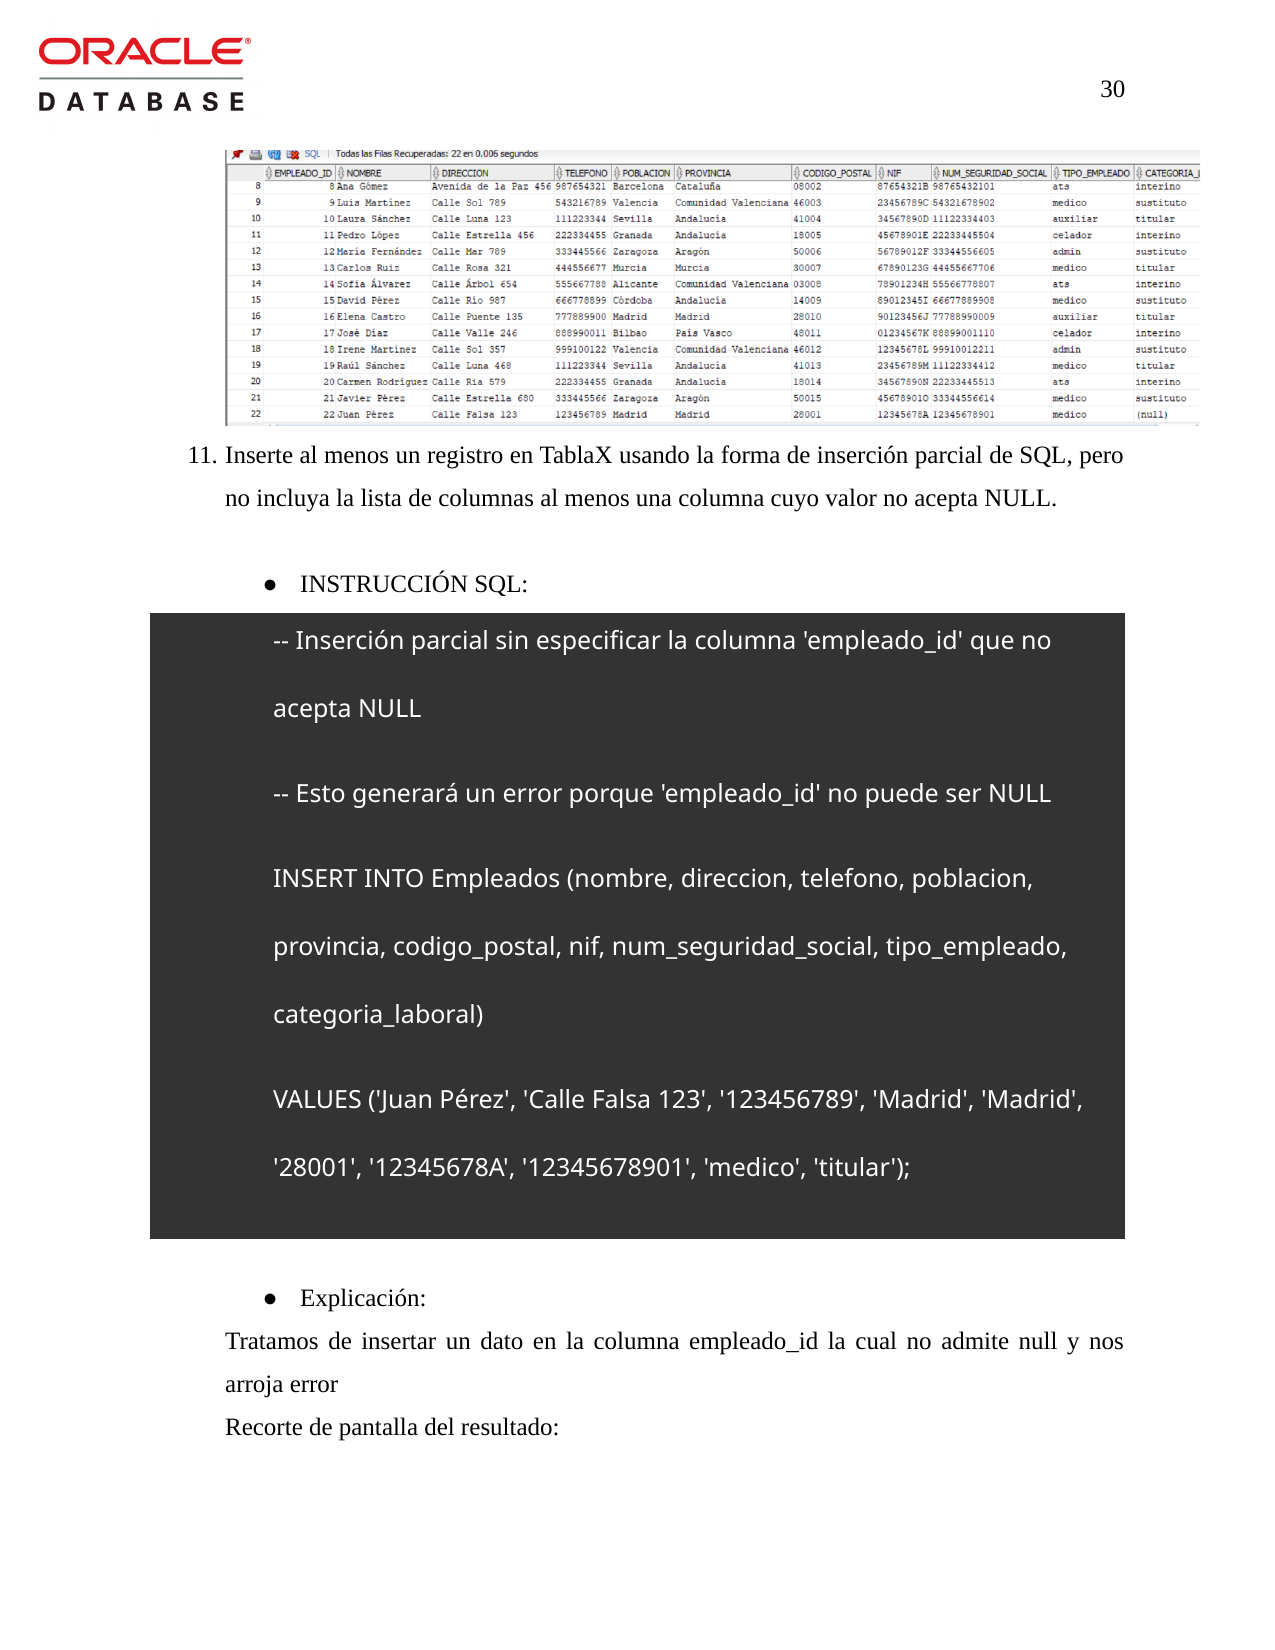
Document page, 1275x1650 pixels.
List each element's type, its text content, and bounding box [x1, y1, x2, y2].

text Recorte de pantalla del resultado: [225, 1412, 1125, 1441]
picture [26, 10, 264, 139]
text Tratamos de insertar un dato en la columna empleado_id la cual no admite null y nos arroja error [225, 1326, 1125, 1398]
list Inserte al menos un registro en TablaX usando la forma de inserción parcial de SQL, pero no incluya la lista de columnas al menos una columna cuyo valor no acepta NULL. [187, 440, 1125, 512]
table_header -- Inserción parcial sin especificar la columna 'empleado_id' que no acepta NULL -- Esto generará un error porque 'empleado_id' no puede ser NULL INSERT INTO Empleados (nombre, direccion, telefono, poblacion, provincia, codigo_postal, nif, num_seguridad_social, tipo_empleado, categoria_laboral) VALUES ('Juan Pérez', 'Calle Falsa 123', '123456789', 'Madrid', 'Madrid', '28001', '12345678A', '12345678901', 'medico', 'titular'); [150, 613, 1125, 1239]
list Explicación: [262, 1283, 1125, 1311]
list INSTRUCCIÓN SQL: [262, 569, 1125, 598]
picture [225, 150, 1200, 426]
